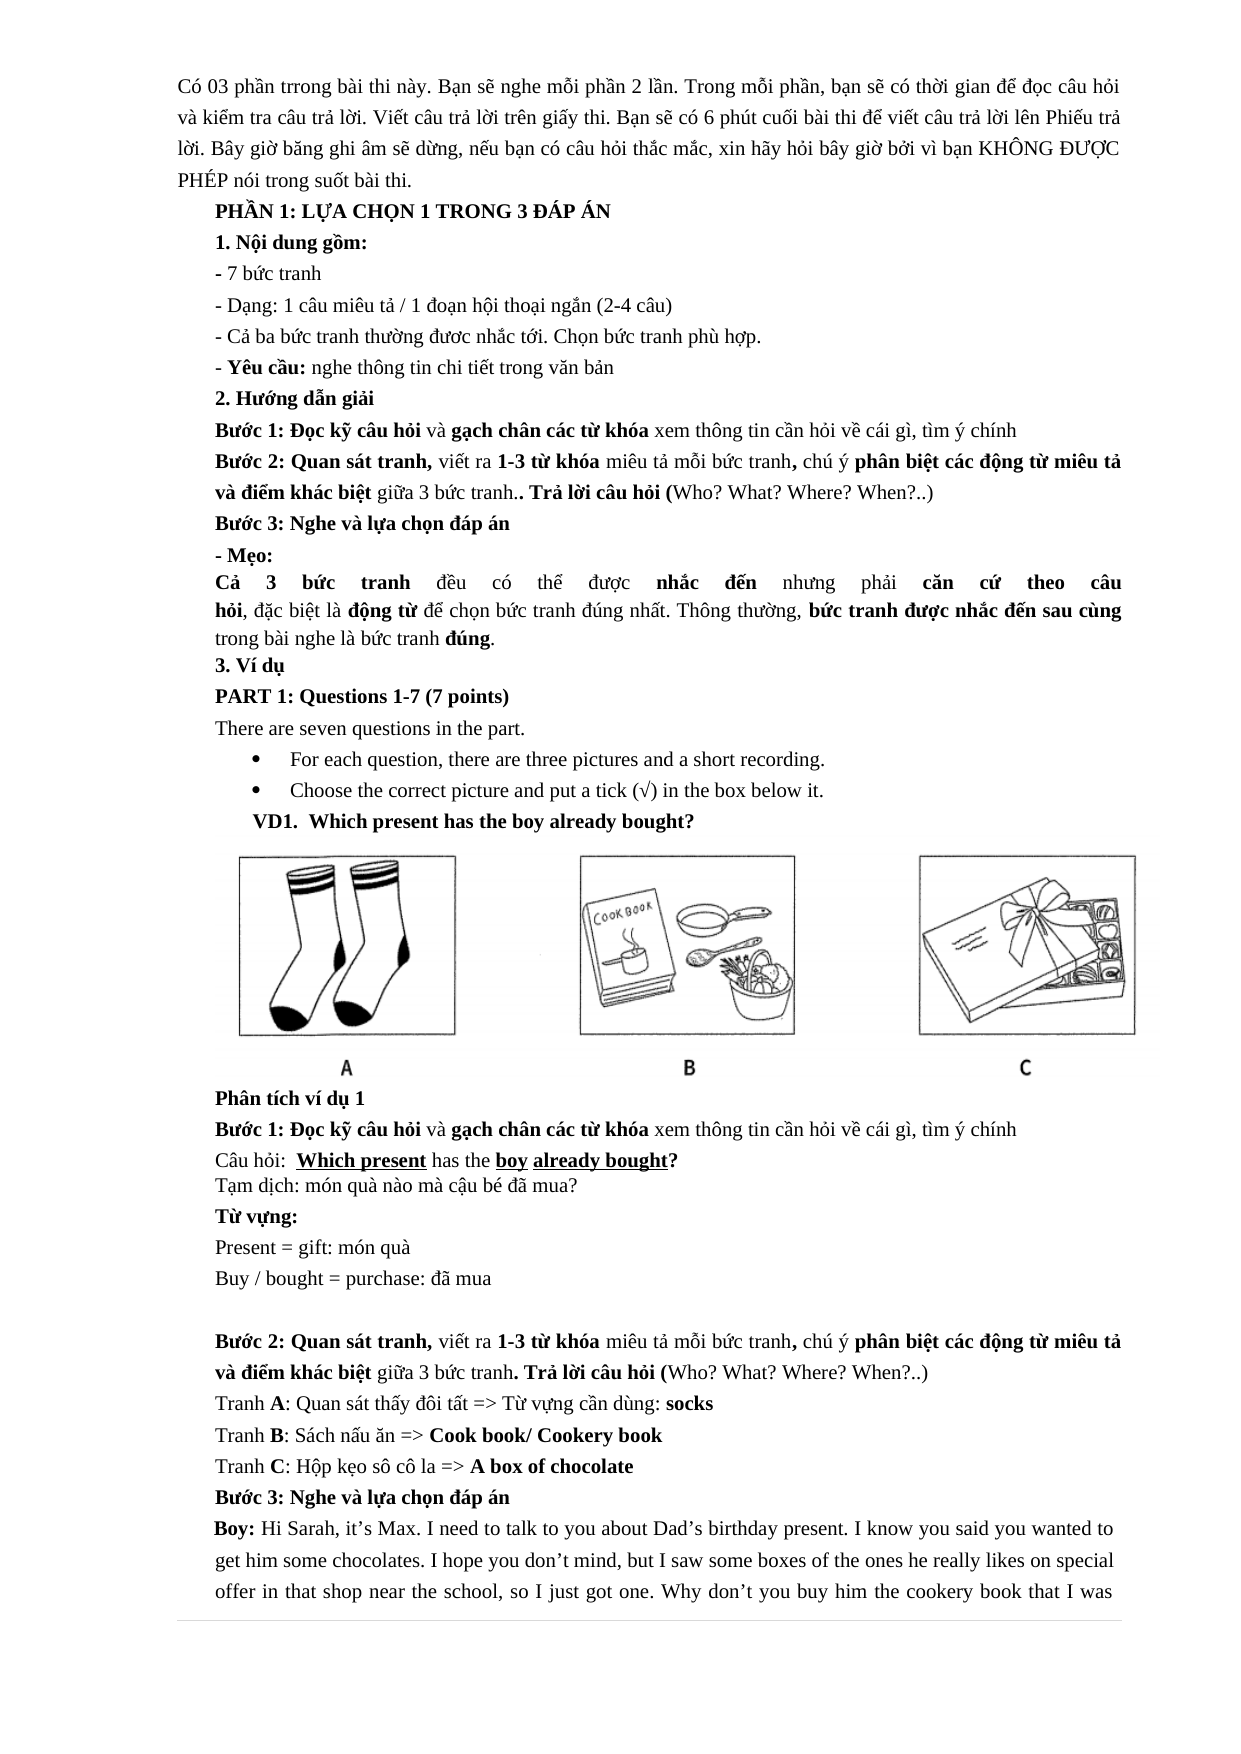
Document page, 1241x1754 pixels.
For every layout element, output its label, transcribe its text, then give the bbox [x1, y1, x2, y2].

text - Dạng: 1 câu miêu tả / 1 đoạn hội thoại ngắn (2-4 câu) [215, 293, 1122, 317]
text 1. Nội dung gồm: [215, 230, 1122, 254]
text Bước 3: Nghe và lựa chọn đáp án [215, 1485, 1122, 1509]
text Cả 3 bức tranh đều có thể được nhắc đến nhưng phải căn cứ theo câu hỏi, đặc biệt là động từ để chọn bức tranh đúng nhất. Thông thường, bức tranh được nhắc đến sau cùng trong bài nghe là bức tranh đúng. [215, 570, 1122, 649]
text - Yêu cầu: nghe thông tin chi tiết trong văn bản [215, 355, 1122, 379]
text Tranh B: Sách nấu ăn => Cook book/ Cookery book [215, 1422, 1122, 1447]
text 2. Hướng dẫn giải [215, 386, 1122, 410]
text 3. Ví dụ [215, 653, 1122, 677]
text Bước 1: Đọc kỹ câu hỏi và gạch chân các từ khóa xem thông tin cần hỏi về cái gì, tìm ý chính [215, 1117, 1122, 1141]
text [213, 1516, 1116, 1603]
text Bước 2: Quan sát tranh, viết ra 1-3 từ khóa miêu tả mỗi bức tranh, chú ý phân biệt các động từ miêu tả và điểm khác biệt giữa 3 bức tranh.. Trả lời câu hỏi (Who? What? Where? When?..) [215, 449, 1122, 504]
text Từ vựng: [215, 1204, 1122, 1228]
text Câu hỏi: Which present has the boy already bought? [177, 1148, 1122, 1172]
list For each question, there are three pictures and a short recording. [252, 747, 1122, 771]
text VD1. Which present has the boy already bought? [252, 809, 1122, 833]
text Present = gift: món quà [215, 1235, 1122, 1259]
text Phân tích ví dụ 1 [177, 1086, 1122, 1110]
text Bước 1: Đọc kỹ câu hỏi và gạch chân các từ khóa xem thông tin cần hỏi về cái gì, tìm ý chính [215, 418, 1122, 442]
text There are seven questions in the part. [215, 716, 1122, 739]
text Tranh A: Quan sát thấy đôi tất => Từ vựng cần dùng: socks [215, 1391, 1122, 1415]
list Choose the correct picture and put a tick (√) in the box below it. [252, 778, 1122, 802]
text Tranh C: Hộp kẹo sô cô la => A box of chocolate [215, 1454, 1122, 1478]
picture [214, 833, 1160, 1078]
text - Cả ba bức tranh thường đươc nhắc tới. Chọn bức tranh phù hợp. [215, 324, 1122, 348]
text Bước 2: Quan sát tranh, viết ra 1-3 từ khóa miêu tả mỗi bức tranh, chú ý phân biệt các động từ miêu tả và điểm khác biệt giữa 3 bức tranh. Trả lời câu hỏi (Who? What? Where? When?..) [215, 1329, 1122, 1384]
text Có 03 phần trrong bài thi này. Bạn sẽ nghe mỗi phần 2 lần. Trong mỗi phần, bạn sẽ có thời gian để đọc câu hỏi và kiểm tra câu trả lời. Viết câu trả lời trên giấy thi. Bạn sẽ có 6 phút cuối bài thi để viết câu trả lời lên Phiếu trả lời. Bây giờ băng ghi âm sẽ dừng, nếu bạn có câu hỏi thắc mắc, xin hãy hỏi bây giờ bởi vì bạn KHÔNG ĐƯỢC PHÉP nói trong suốt bài thi. [177, 74, 1122, 192]
text PART 1: Questions 1-7 (7 points) [215, 684, 1122, 708]
text - 7 bức tranh [215, 261, 1122, 285]
text Tạm dịch: món quà nào mà cậu bé đã mua? [215, 1172, 1122, 1197]
text - Mẹo: [215, 543, 1122, 567]
text PHẦN 1: LỰA CHỌN 1 TRONG 3 ĐÁP ÁN [215, 199, 1122, 223]
text Buy / bought = purchase: đã mua [215, 1266, 1122, 1290]
text Bước 3: Nghe và lựa chọn đáp án [215, 511, 1122, 535]
